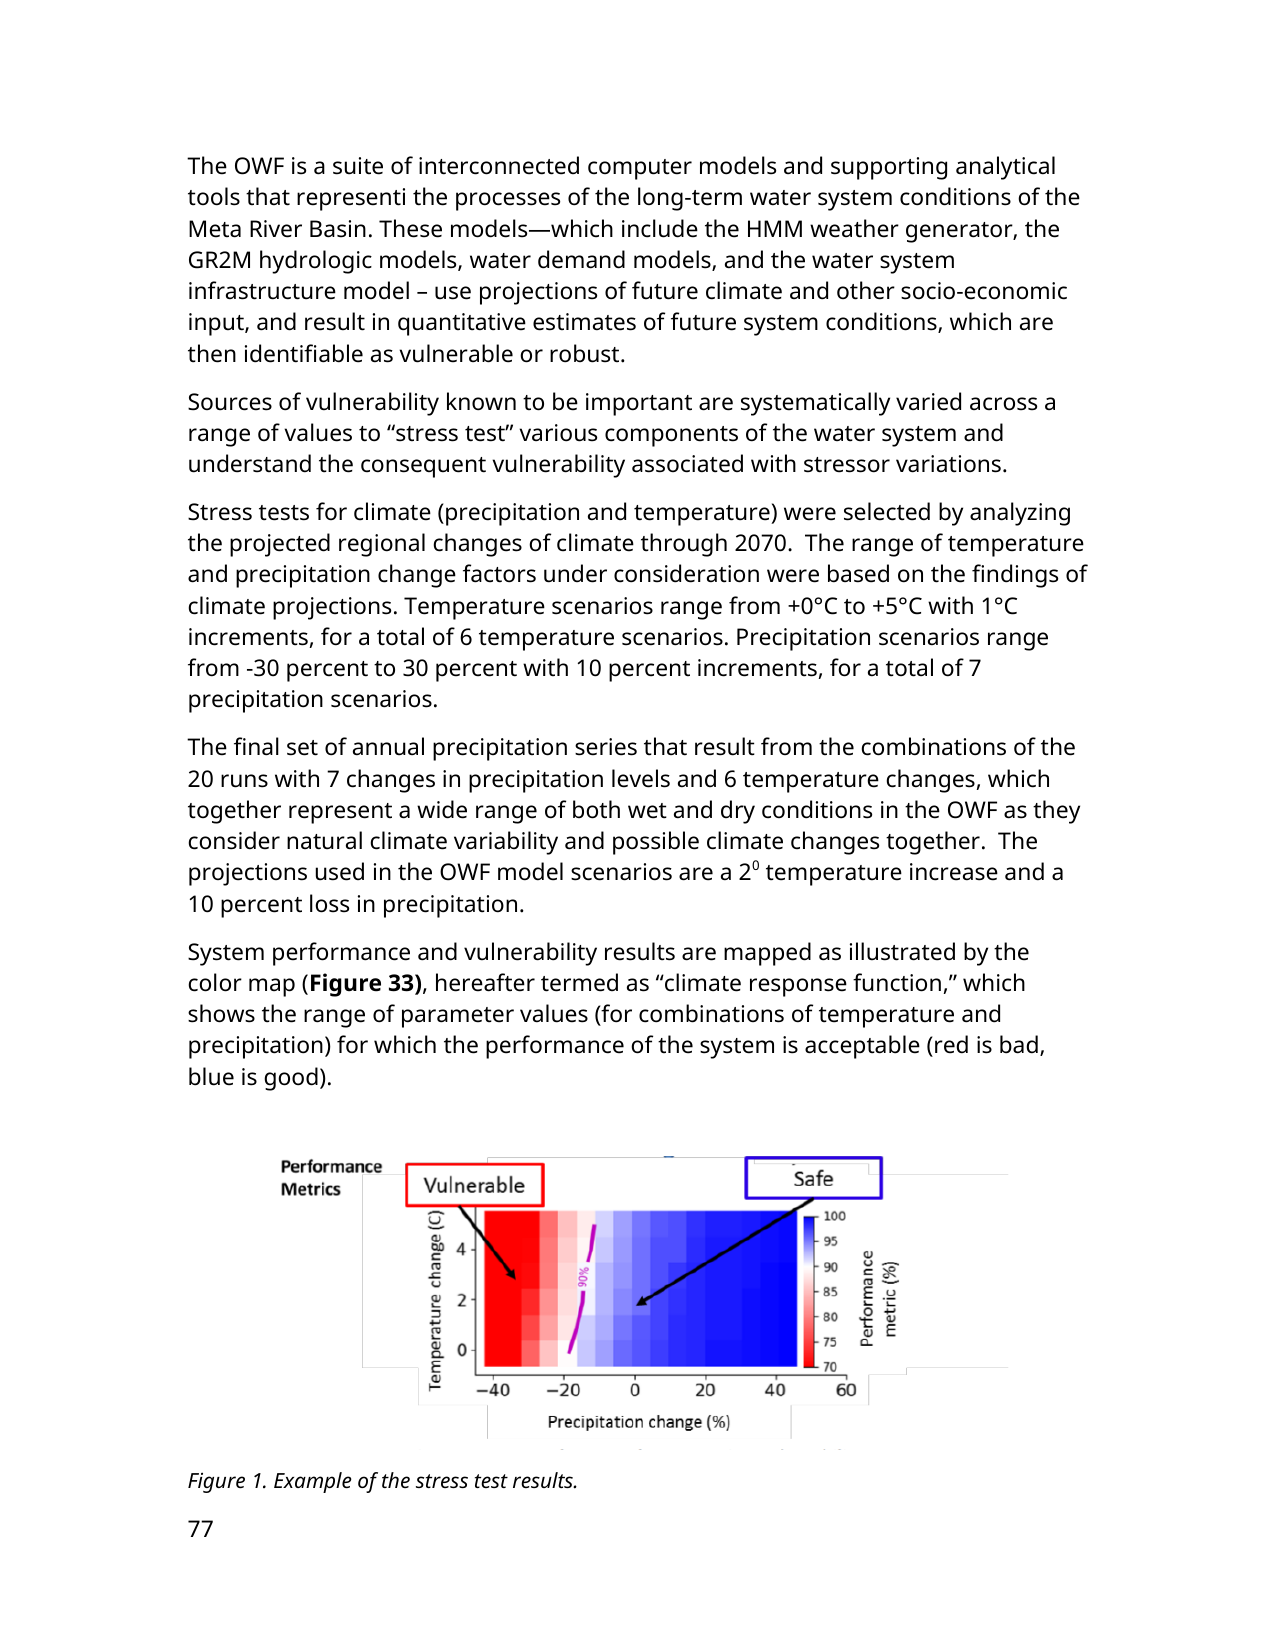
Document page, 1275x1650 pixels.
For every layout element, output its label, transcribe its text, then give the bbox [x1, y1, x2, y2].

text The final set of annual precipitation series that result from the combinations of the 20 runs with 7 changes in precipitation levels and 6 temperature changes, which together represent a wide range of both wet and dry conditions in the OWF as they consider natural climate variability and possible climate changes together. The projections used in the OWF model scenarios are a 20 temperature increase and a 10 percent loss in precipitation. [187, 731, 1087, 919]
picture [258, 1156, 1017, 1450]
text Stress tests for climate (precipitation and temperature) were selected by analyzing the projected regional changes of climate through 2070. The range of temperature and precipitation change factors under consideration were based on the findings of climate projections. Temperature scenarios range from +0°C to +5°C with 1°C increments, for a total of 6 temperature scenarios. Precipitation scenarios range from -30 percent to 30 percent with 10 percent increments, for a total of 7 precipitation scenarios. [187, 496, 1087, 714]
text System performance and vulnerability results are mapped as illustrated by the color map (Figure 33), hereafter termed as “climate response function,” which shows the range of parameter values (for combinations of temperature and precipitation) for which the performance of the system is acceptable (red is bad, blue is good). [187, 935, 1087, 1092]
text Sources of vulnerability known to be important are systematically varied across a range of values to “stress test” various components of the water system and understand the consequent vulnerability associated with stressor variations. [187, 385, 1087, 479]
text The OWF is a suite of interconnected computer models and supporting analytical tools that representi the processes of the long-term water system conditions of the Meta River Basin. These models—which include the HMM weather generator, the GR2M hydrologic models, water demand models, and the water system infrastructure model – use projections of future climate and other socio-economic input, and result in quantitative estimates of future system conditions, which are then identifiable as vulnerable or robust. [187, 150, 1087, 369]
